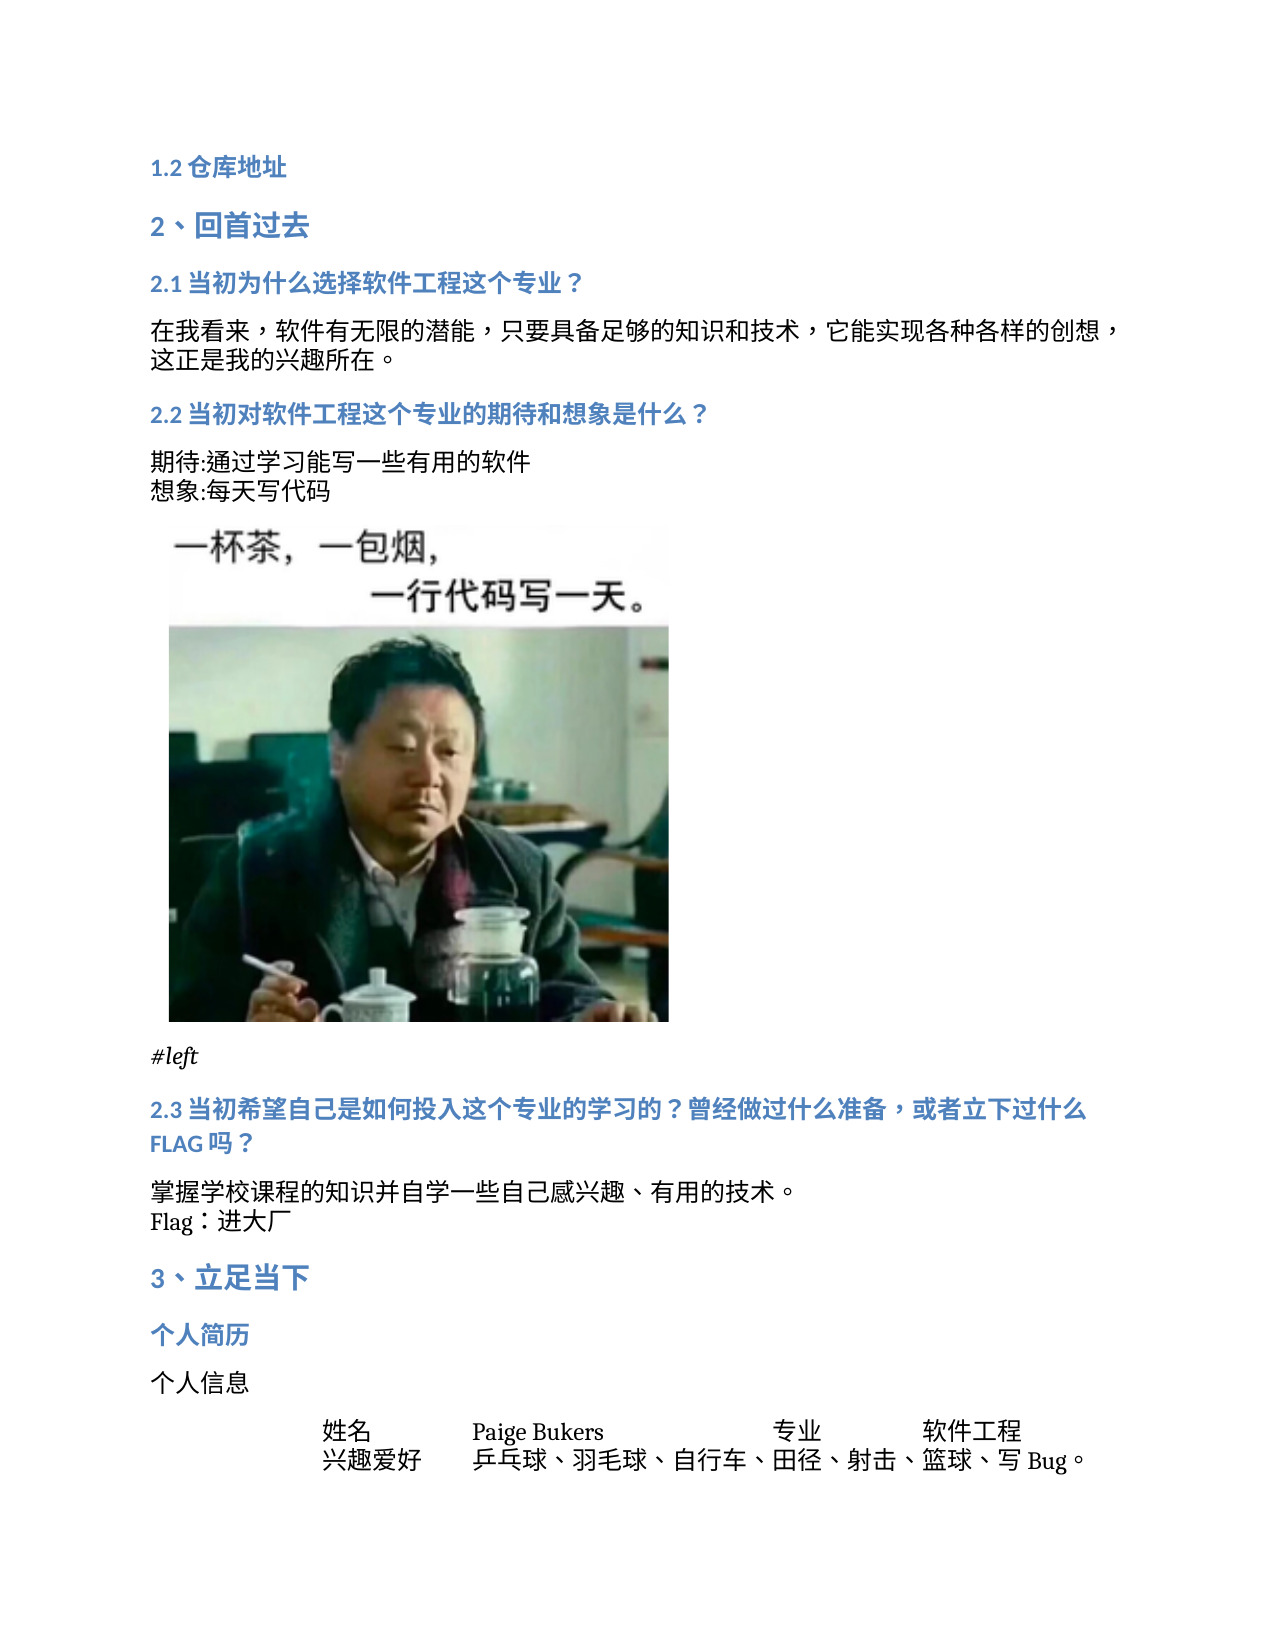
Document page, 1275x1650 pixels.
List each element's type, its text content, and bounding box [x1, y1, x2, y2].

text #left [150, 1042, 1125, 1071]
subtitle 1.2 仓库地址 [150, 150, 1125, 184]
subtitle 2.3 当初希望自己是如何投入这个专业的学习的？曾经做过什么准备，或者立下过什么FLAG吗？ [150, 1092, 1125, 1160]
subtitle 2.2 当初对软件工程这个专业的期待和想象是什么？ [150, 397, 1125, 431]
subtitle 3、立足当下 [150, 1257, 1125, 1297]
text 在我看来，软件有无限的潜能，只要具备足够的知识和技术，它能实现各种各样的创想，这正是我的兴趣所在。 [150, 318, 1125, 376]
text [150, 1418, 1125, 1475]
text 期待:通过学习能写一些有用的软件 想象:每天写代码 [150, 449, 1125, 507]
picture [168, 525, 669, 1022]
text 个人信息 [150, 1370, 1125, 1399]
subtitle 个人简历 [150, 1318, 1125, 1352]
subtitle 2、回首过去 [150, 205, 1125, 244]
subtitle 2.1 当初为什么选择软件工程这个专业？ [150, 265, 1125, 299]
text 掌握学校课程的知识并自学一些自己感兴趣、有用的技术。 Flag：进大厂 [150, 1179, 1125, 1236]
